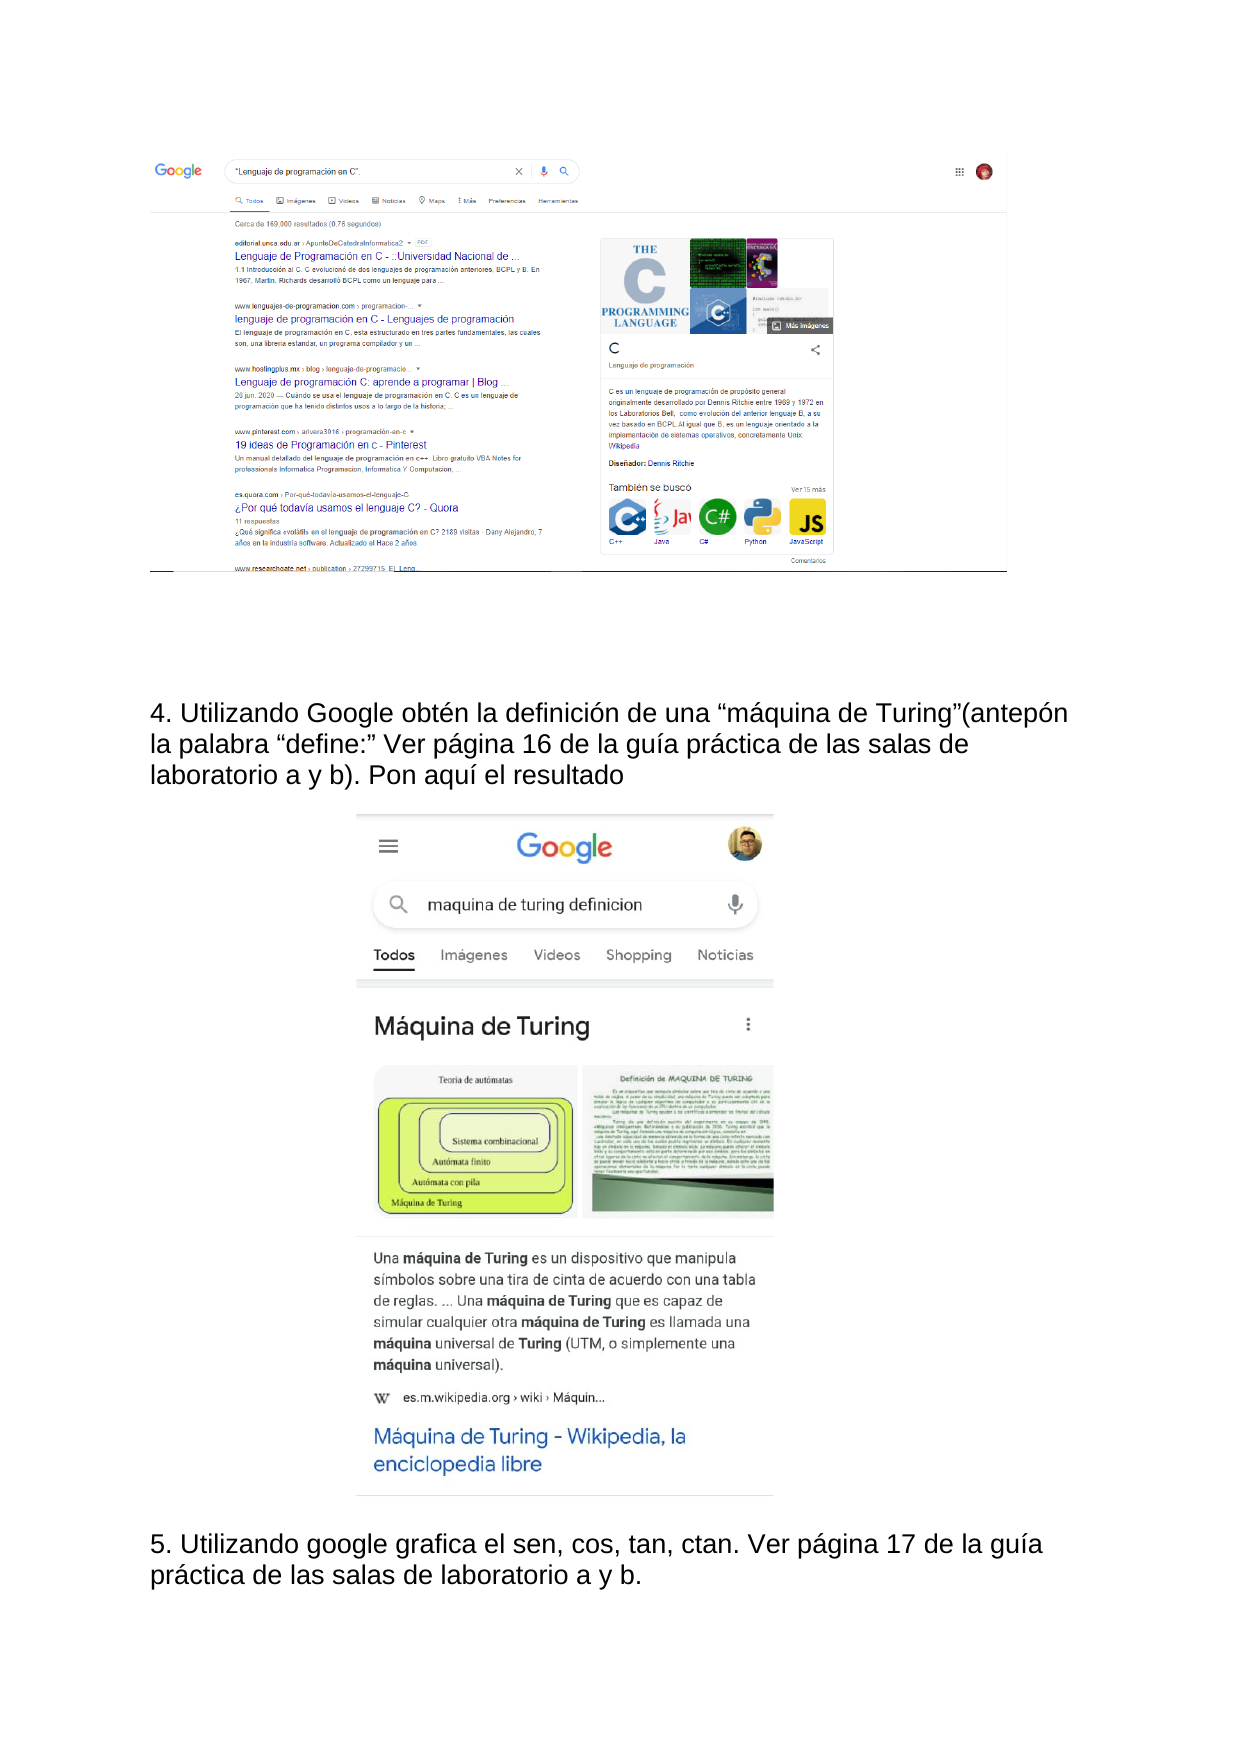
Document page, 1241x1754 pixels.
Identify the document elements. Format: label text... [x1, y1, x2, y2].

picture [356, 814, 774, 1509]
text 4. Utilizando Google obtén la definición de una “máquina de Turing”(antepón la palabra “define:” Ver página 16 de la guía práctica de las salas de laboratorio a y b). Pon aquí el resultado [150, 697, 1090, 791]
picture [150, 150, 1007, 572]
